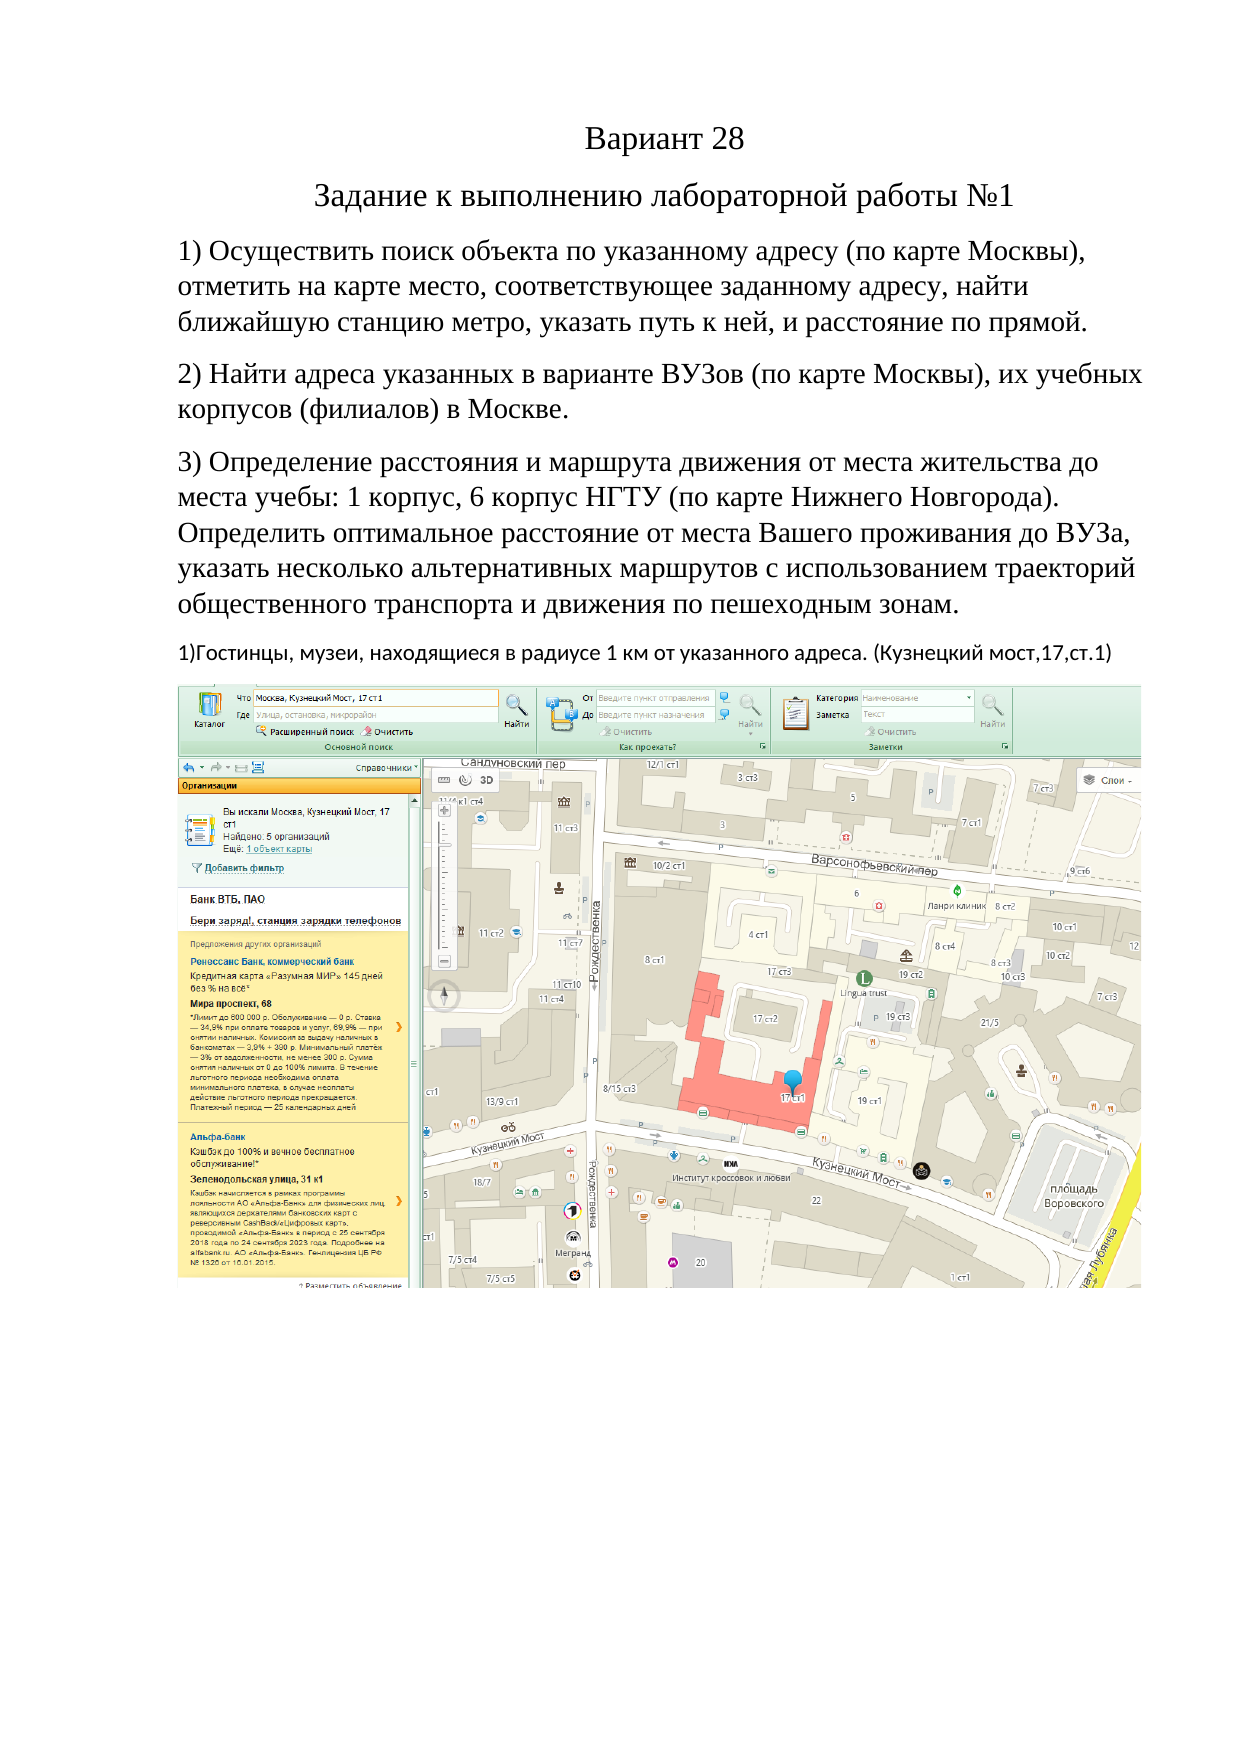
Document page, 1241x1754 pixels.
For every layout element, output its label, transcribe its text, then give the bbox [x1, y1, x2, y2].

picture [177, 684, 1142, 1288]
text Вариант 28 [177, 118, 1152, 156]
text 3) Определение расстояния и маршрута движения от места жительства до места учебы: 1 корпус, 6 корпус НГТУ (по карте Нижнего Новгорода). Определить оптимальное расстояние от места Вашего проживания до ВУЗа, указать несколько альтернативных маршрутов с использованием траекторий общественного транспорта и движения по пешеходным зонам. [177, 444, 1152, 619]
text 2) Найти адреса указанных в варианте ВУЗов (по карте Москвы), их учебных корпусов (филиалов) в Москве. [177, 356, 1152, 425]
text 1)Гостинцы, музеи, находящиеся в радиусе 1 км от указанного адреса. (Кузнецкий мост,17,ст.1) [177, 638, 1152, 666]
text Задание к выполнению лабораторной работы №1 [177, 175, 1152, 214]
text 1) Осуществить поиск объекта по указанному адресу (по карте Москвы), отметить на карте место, соответствующее заданному адресу, найти ближайшую станцию метро, указать путь к ней, и расстояние по прямой. [177, 233, 1152, 337]
